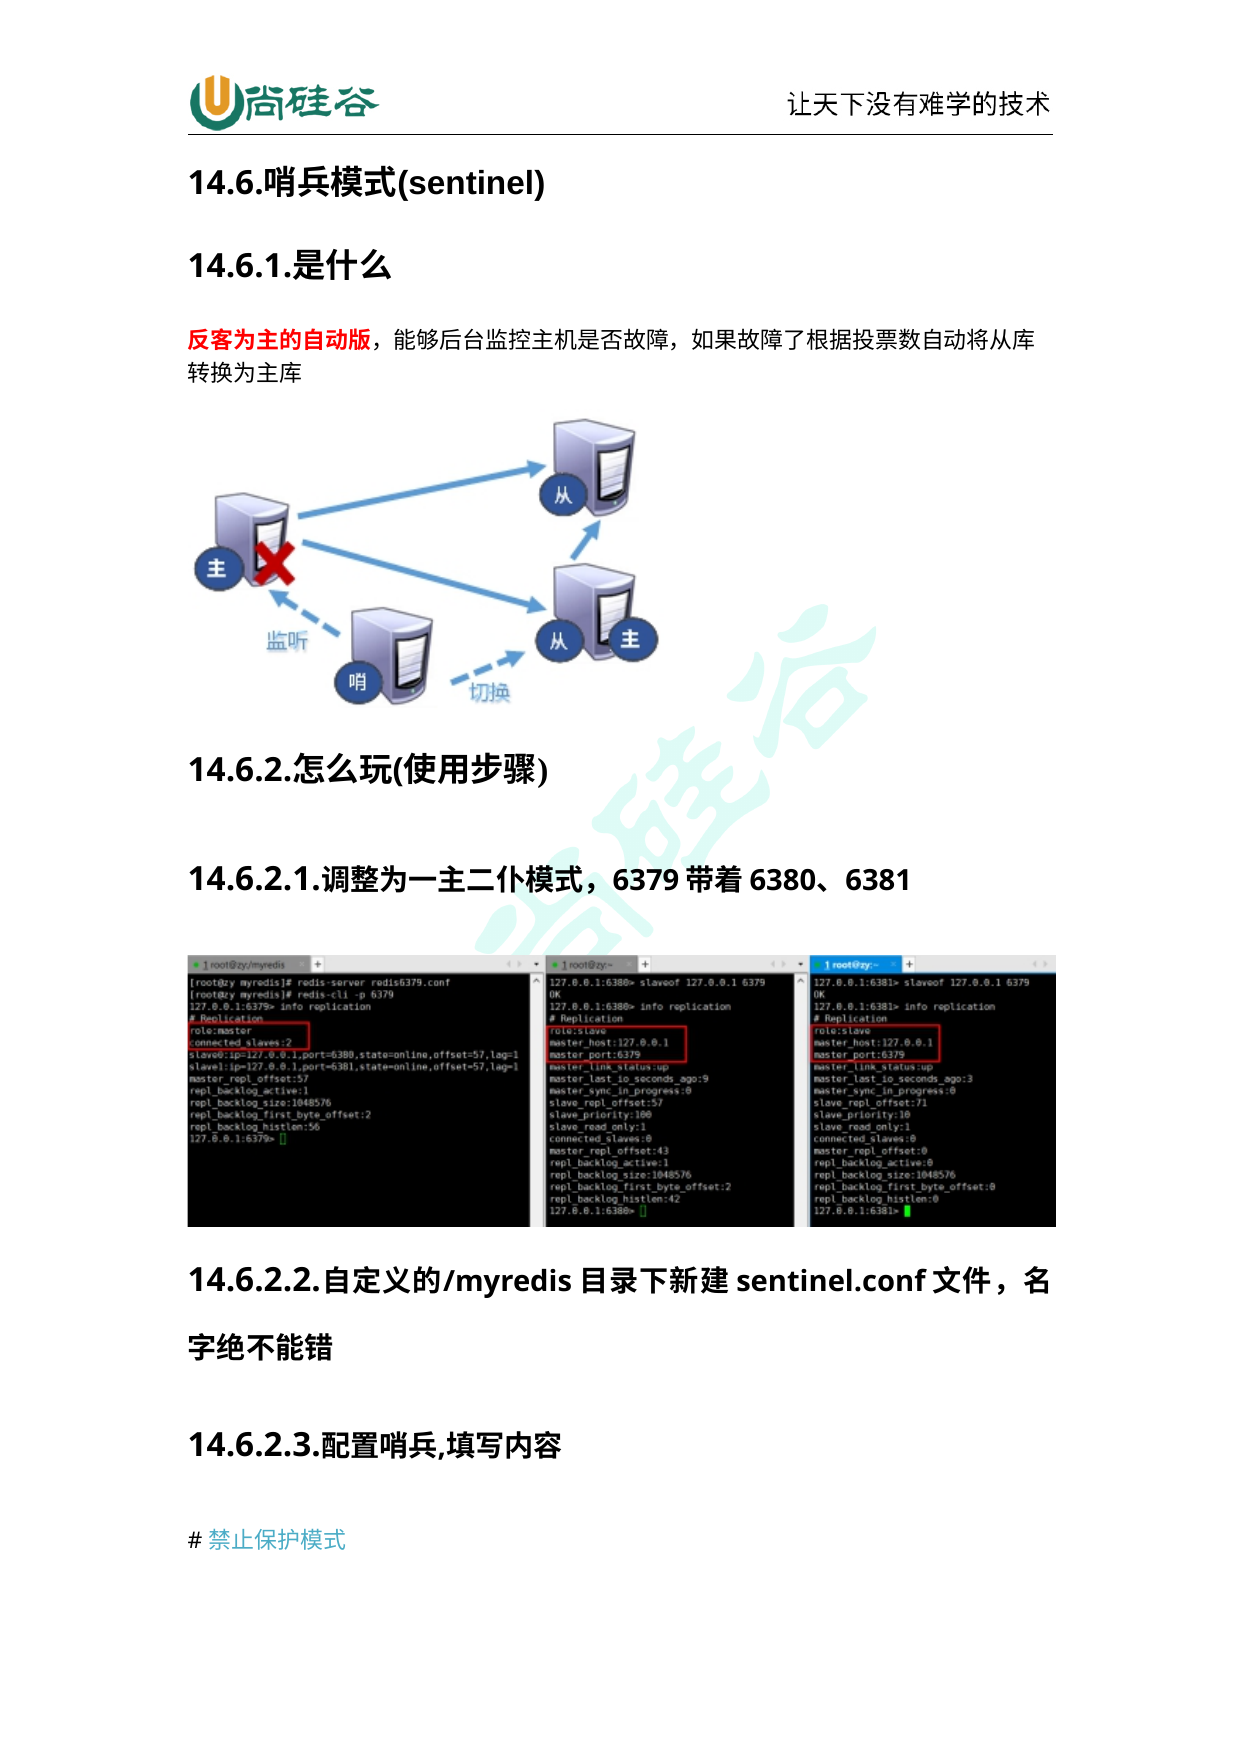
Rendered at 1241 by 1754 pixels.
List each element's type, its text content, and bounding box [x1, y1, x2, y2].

list 14.6.2.2.自定义的/myredis目录下新建sentinel.conf文件，名字绝不能错 [187, 1256, 1053, 1367]
text 反客为主的自动版，能够后台监控主机是否故障，如果故障了根据投票数自动将从库转换为主库 [187, 322, 1053, 388]
picture [187, 73, 1053, 132]
list 14.6.2.怎么玩(使用步骤) [187, 742, 1053, 791]
picture [187, 955, 1056, 1227]
list 14.6.1.是什么 [187, 239, 1053, 287]
picture [187, 409, 664, 722]
text # 禁止保护模式 [187, 1522, 1053, 1555]
list 14.6.2.3.配置哨兵,填写内容 [187, 1421, 1053, 1466]
list 14.6.哨兵模式(sentinel) [187, 156, 1053, 204]
list 14.6.2.1.调整为一主二仆模式，6379带着6380、6381 [187, 854, 1053, 900]
